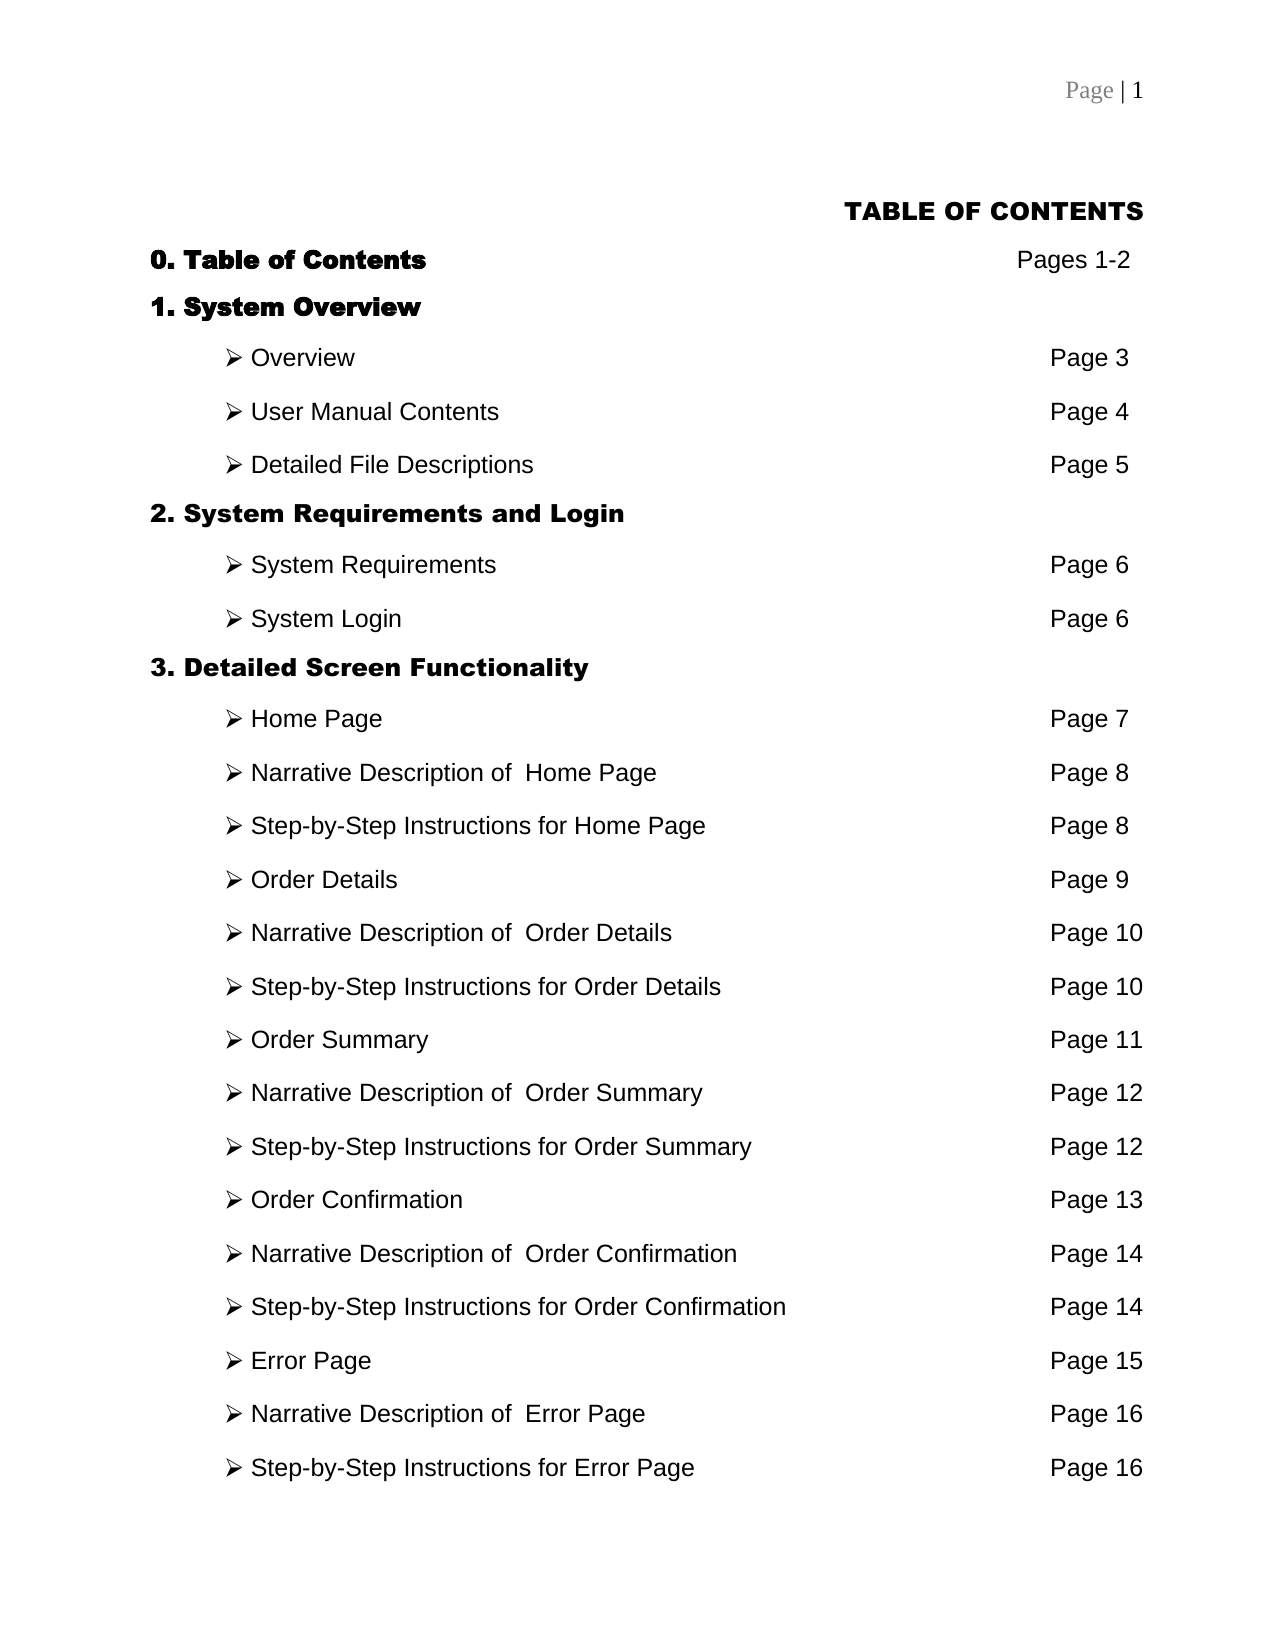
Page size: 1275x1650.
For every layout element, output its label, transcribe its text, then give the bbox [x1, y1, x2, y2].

text 1. System Overview [150, 293, 1144, 321]
text ⮚ Order Summary Page 11 [150, 1022, 1144, 1056]
text ⮚ Detailed File Descriptions Page 5 [150, 447, 1144, 481]
text ⮚ Narrative Description of Order Confirmation Page 14 [150, 1235, 1144, 1269]
text ⮚ Step-by-Step Instructions for Order Summary Page 12 [150, 1128, 1144, 1163]
text ⮚ Narrative Description of Order Summary Page 12 [150, 1075, 1144, 1109]
text ⮚ Overview Page 3 [150, 340, 1144, 374]
text 2. System Requirements and Login [150, 500, 1144, 528]
text ⮚ Step-by-Step Instructions for Home Page Page 8 [150, 808, 1144, 842]
text ⮚ Error Page Page 15 [150, 1342, 1144, 1376]
text 3. Detailed Screen Functionality [150, 654, 1144, 682]
text ⮚ Narrative Description of Home Page Page 8 [150, 754, 1144, 788]
text ⮚ Order Confirmation Page 13 [150, 1182, 1144, 1216]
text ⮚ Narrative Description of Error Page Page 16 [150, 1396, 1144, 1430]
text 0. Table of Contents Pages 1-2 [150, 245, 1144, 274]
text ⮚ Step-by-Step Instructions for Order Details Page 10 [150, 968, 1144, 1002]
text ⮚ Step-by-Step Instructions for Error Page Page 16 [150, 1449, 1144, 1483]
text ⮚ Home Page Page 7 [150, 701, 1144, 735]
text ⮚ System Login Page 6 [150, 601, 1144, 634]
text ⮚ Narrative Description of Order Details Page 10 [150, 915, 1144, 949]
text ⮚ User Manual Contents Page 4 [150, 393, 1144, 427]
text ⮚ System Requirements Page 6 [150, 547, 1144, 581]
text TABLE OF CONTENTS [150, 198, 1144, 226]
text ⮚ Order Details Page 9 [150, 861, 1144, 895]
text ⮚ Step-by-Step Instructions for Order Confirmation Page 14 [150, 1289, 1144, 1323]
